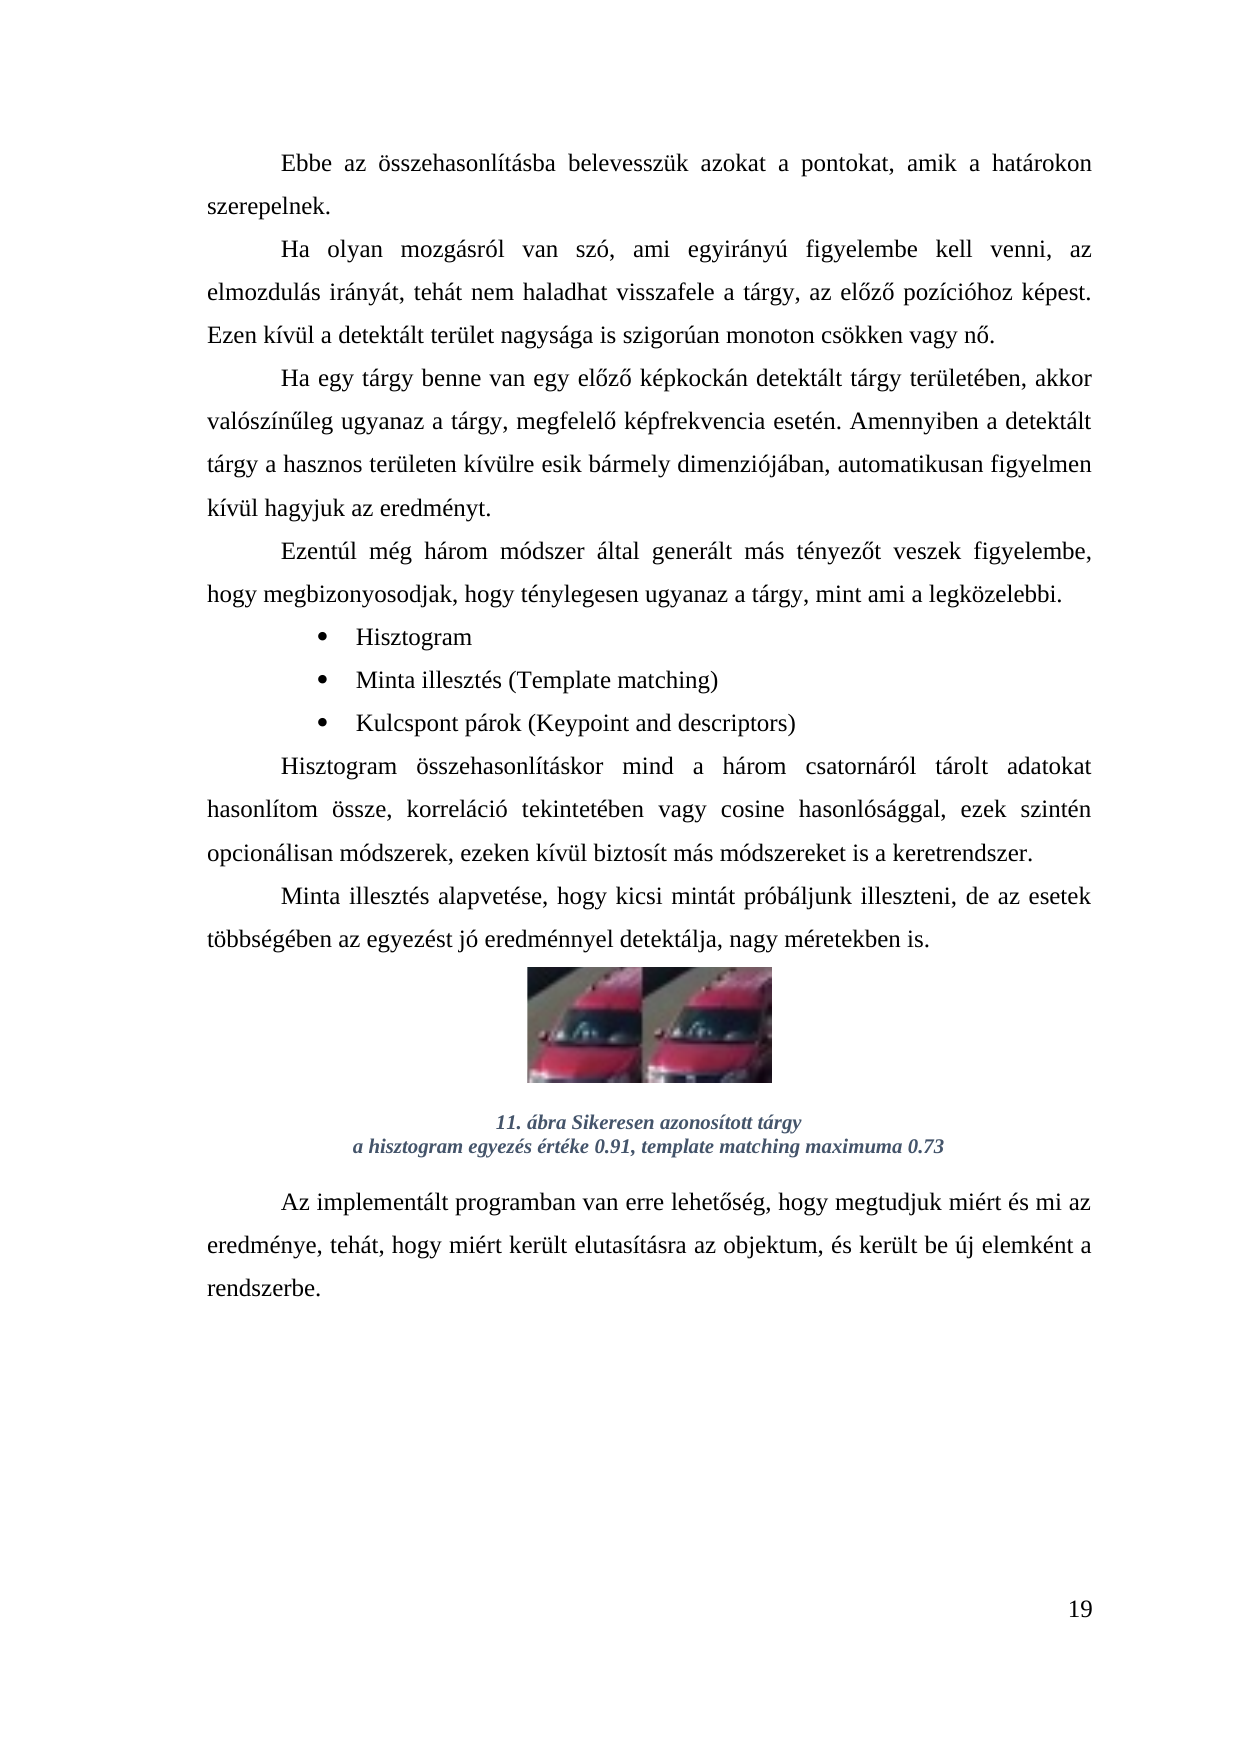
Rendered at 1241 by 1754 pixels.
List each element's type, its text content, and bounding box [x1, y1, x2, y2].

text Ezentúl még három módszer által generált más tényezőt veszek figyelembe, hogy megbizonyosodjak, hogy ténylegesen ugyanaz a tárgy, mint ami a legközelebbi. [207, 536, 1092, 608]
list Minta illesztés (Template matching) [318, 665, 1092, 694]
text Ha egy tárgy benne van egy előző képkockán detektált tárgy területében, akkor valószínűleg ugyanaz a tárgy, megfelelő képfrekvencia esetén. Amennyiben a detektált tárgy a hasznos területen kívülre esik bármely dimenziójában, automatikusan figyelmen kívül hagyjuk az eredményt. [207, 363, 1092, 521]
picture [527, 967, 772, 1083]
text Az implementált programban van erre lehetőség, hogy megtudjuk miért és mi az eredménye, tehát, hogy miért került elutasításra az objektum, és került be új elemként a rendszerbe. [207, 1097, 1092, 1302]
text 11. ábra Sikeresen azonosított tárgy a hisztogram egyezés értéke 0.91, template matching maximuma 0.73 [270, 1110, 1029, 1158]
text Ebbe az összehasonlításba belevesszük azokat a pontokat, amik a határokon szerepelnek. [207, 148, 1092, 219]
text Minta illesztés alapvetése, hogy kicsi mintát próbáljunk illeszteni, de az esetek többségében az egyezést jó eredménnyel detektálja, nagy méretekben is. [207, 881, 1092, 953]
list Kulcspont párok (Keypoint and descriptors) [318, 708, 1092, 737]
list Hisztogram [318, 622, 1092, 651]
text Hisztogram összehasonlításkor mind a három csatornáról tárolt adatokat hasonlítom össze, korreláció tekintetében vagy cosine hasonlósággal, ezek szintén opcionálisan módszerek, ezeken kívül biztosít más módszereket is a keretrendszer. [207, 751, 1092, 866]
text Ha olyan mozgásról van szó, ami egyirányú figyelembe kell venni, az elmozdulás irányát, tehát nem haladhat visszafele a tárgy, az előző pozícióhoz képest. Ezen kívül a detektált terület nagysága is szigorúan monoton csökken vagy nő. [207, 234, 1092, 349]
